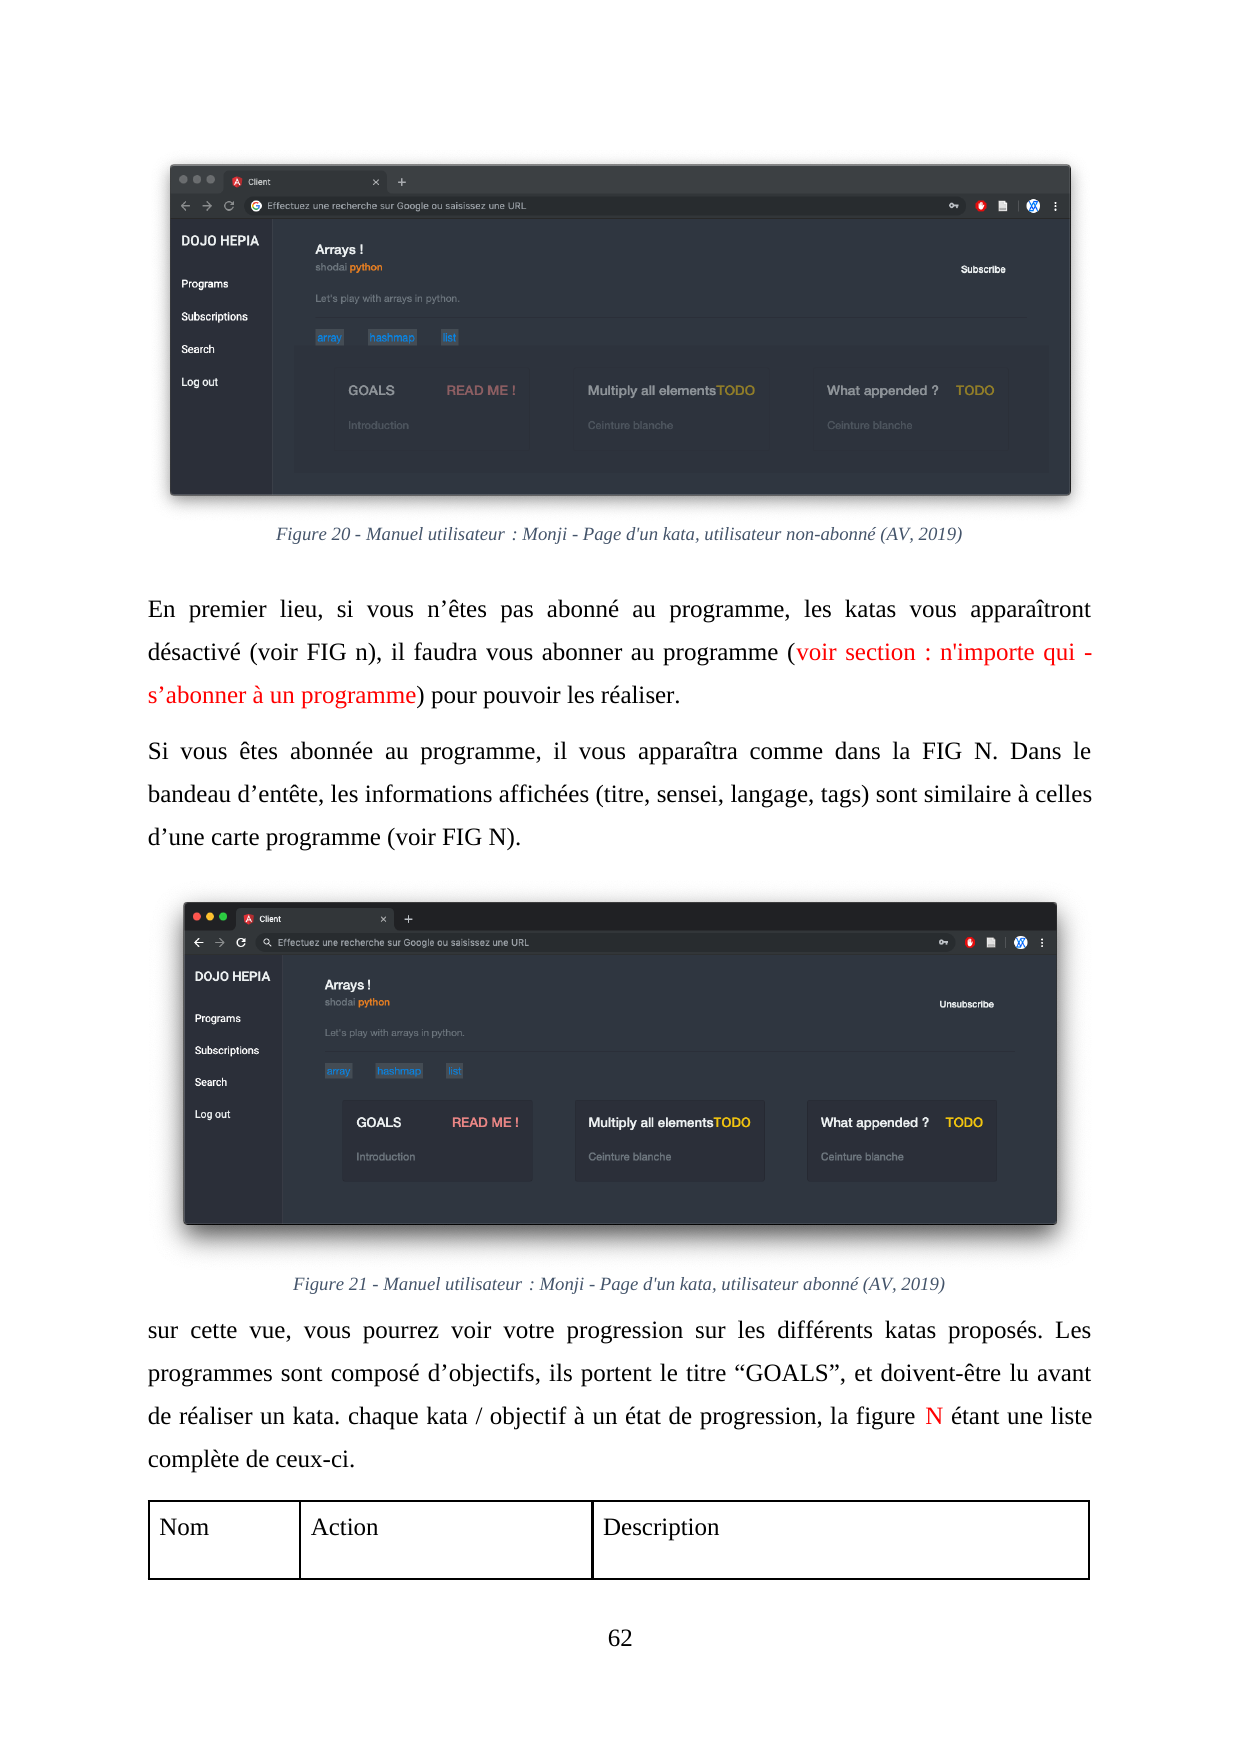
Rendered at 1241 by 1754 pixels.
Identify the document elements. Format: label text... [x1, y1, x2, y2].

table_header Nom [150, 1502, 299, 1578]
text Si vous êtes abonnée au programme, il vous apparaîtra comme dans la FIG N. Dans le bandeau d’entête, les informations affichées (titre, sensei, langage, tags) sont similaire à celles d’une carte programme (voir FIG N). [148, 736, 1093, 851]
text sur cette vue, vous pourrez voir votre progression sur les différents katas proposés. Les programmes sont composé d’objectifs, ils portent le titre “GOALS”, et doivent-être lu avant de réaliser un kata. chaque kata / objectif à un état de progression, la figure N étant une liste complète de ceux-ci. [148, 1315, 1093, 1473]
picture [147, 147, 1093, 523]
table_header Action [301, 1502, 591, 1578]
table_header Description [594, 1502, 1088, 1578]
text Figure 21 - Manuel utilisateur : Monji - Page d'un kata, utilisateur abonné (AV, 2019) [148, 1273, 1093, 1294]
text En premier lieu, si vous n’êtes pas abonné au programme, les katas vous apparaîtront désactivé (voir FIG n), il faudra vous abonner au programme (voir section : n'importe qui - s’abonner à un programme) pour pouvoir les réaliser. [148, 594, 1093, 709]
picture [147, 877, 1093, 1273]
text Figure 20 - Manuel utilisateur : Monji - Page d'un kata, utilisateur non-abonné (AV, 2019) [148, 523, 1093, 544]
